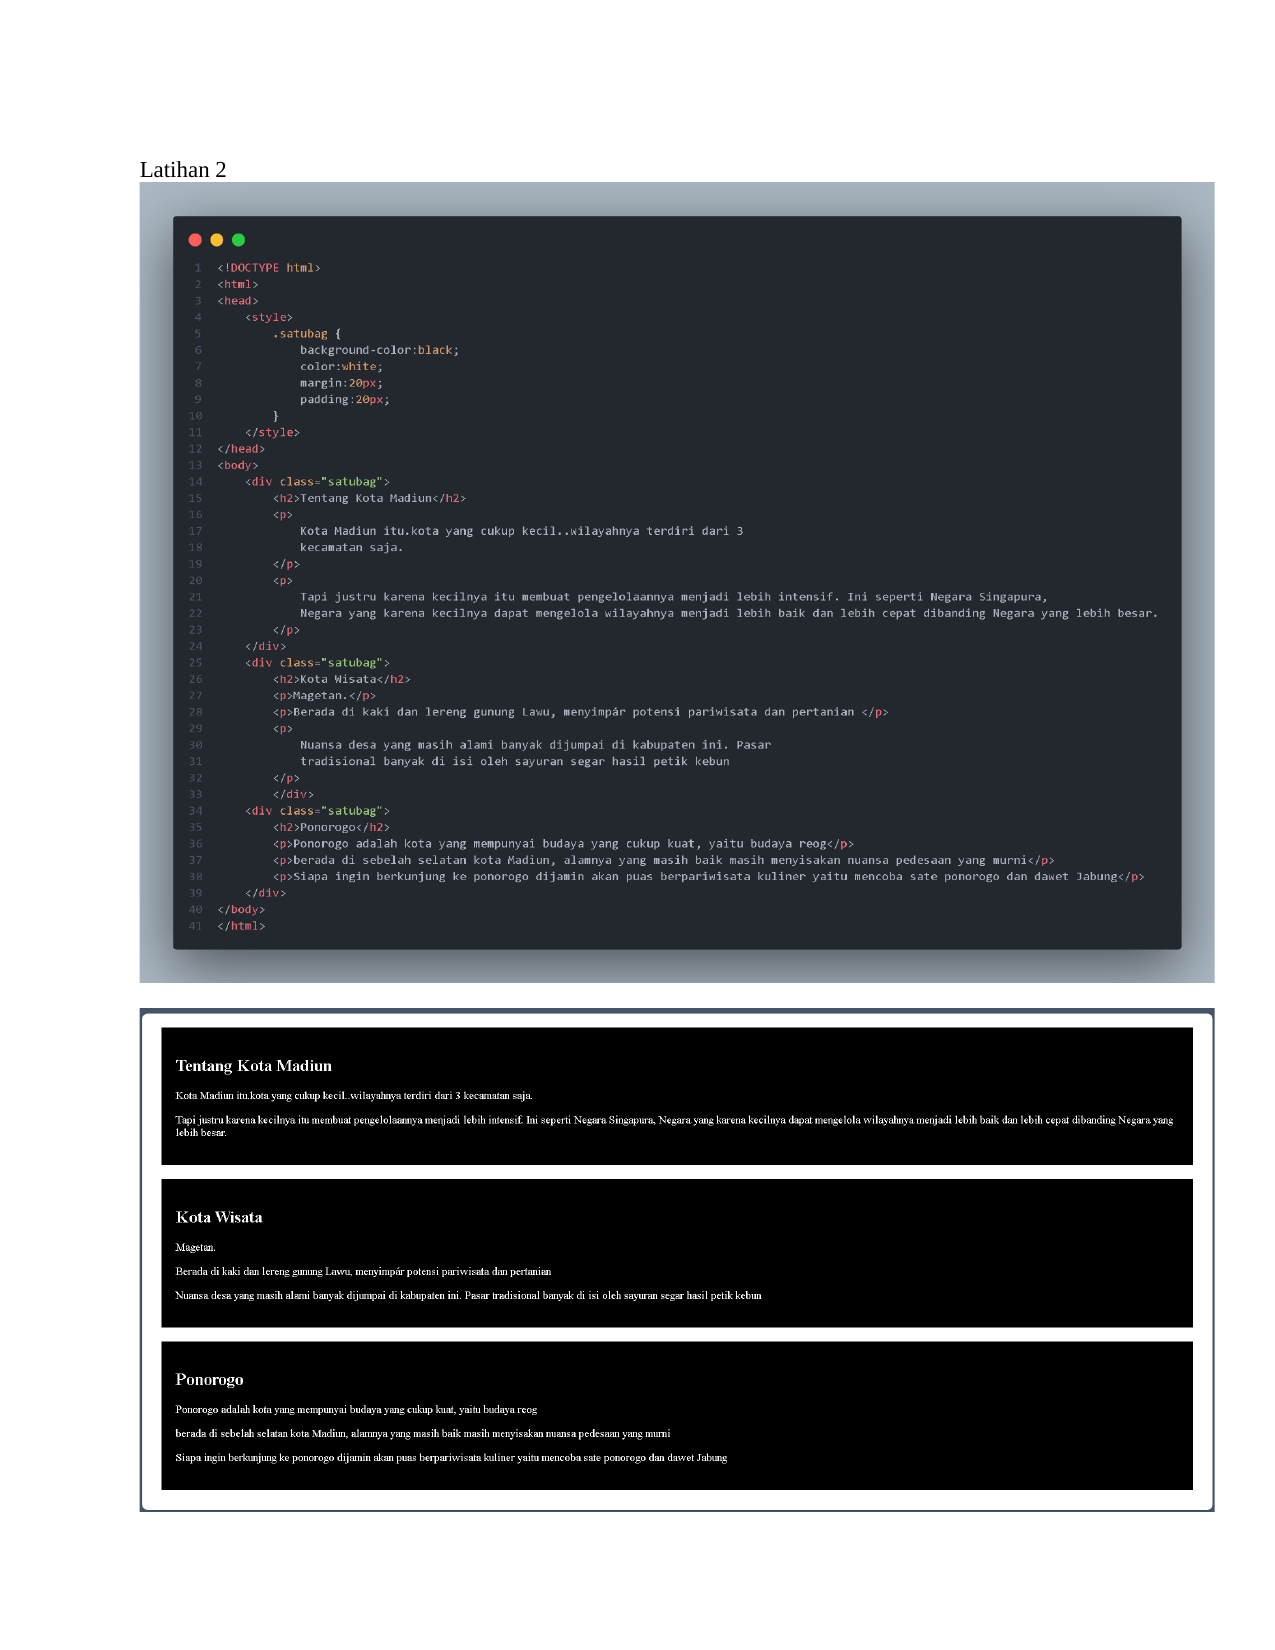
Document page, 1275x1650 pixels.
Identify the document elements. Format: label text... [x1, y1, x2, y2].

picture [139, 182, 1215, 983]
text Latihan 2 [139, 156, 1214, 182]
picture [139, 1008, 1215, 1512]
